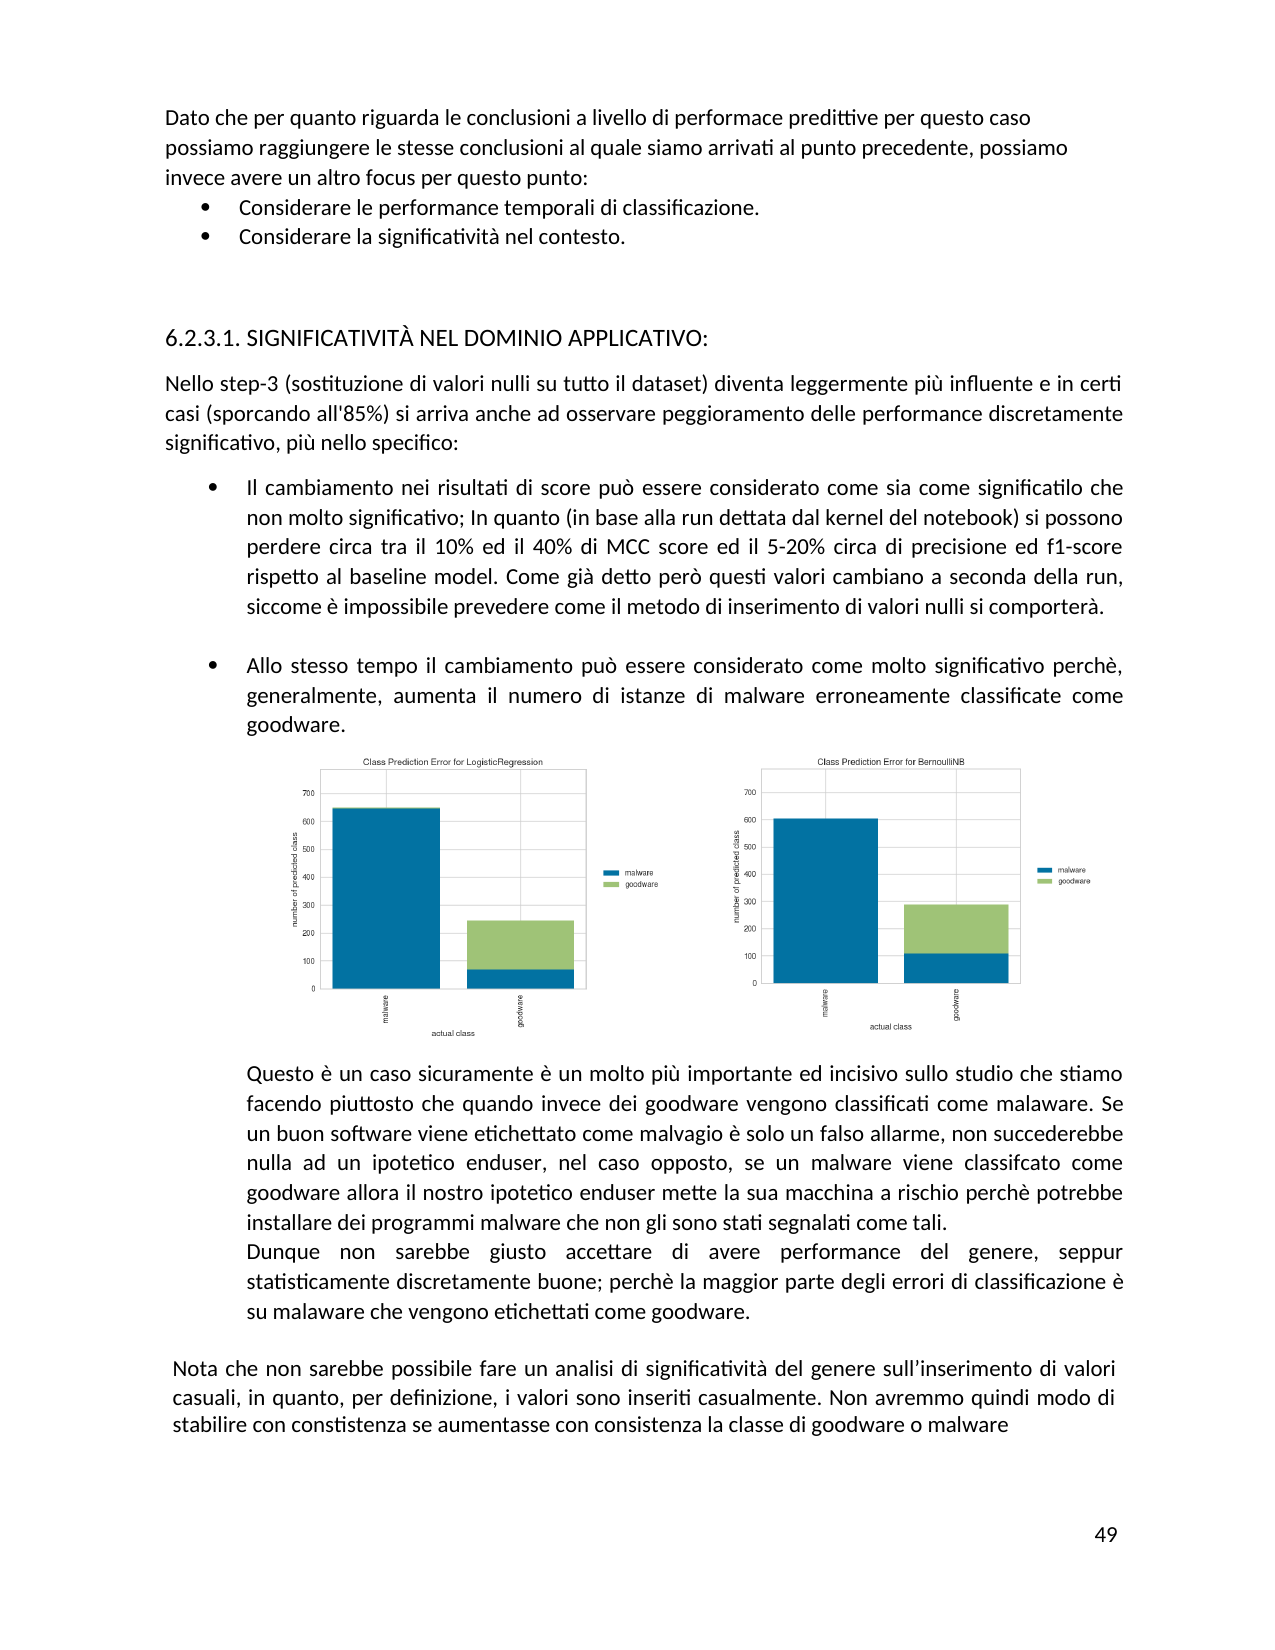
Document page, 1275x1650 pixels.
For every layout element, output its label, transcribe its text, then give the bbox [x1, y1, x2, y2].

text Dunque non sarebbe giusto accettare di avere performance del genere, seppur statisticamente discretamente buone; perchè la maggior parte degli errori di classificazione è su malaware che vengono etichettati come goodware. [246, 1236, 1125, 1325]
text Dato che per quanto riguarda le conclusioni a livello di performace predittive per questo caso possiamo raggiungere le stesse conclusioni al quale siamo arrivati al punto precedente, possiamo invece avere un altro focus per questo punto: [165, 102, 1125, 191]
text Nello step-3 (sostituzione di valori nulli su tutto il dataset) diventa leggermente più influente e in certi casi (sporcando all'85%) si arriva anche ad osservare peggioramento delle performance discretamente significativo, più nello specifico: [165, 367, 1125, 457]
list Considerare la significatività nel contesto. [201, 221, 1125, 250]
picture [728, 753, 1098, 1036]
text Questo è un caso sicuramente è un molto più importante ed incisivo sullo studio che stiamo facendo piuttosto che quando invece dei goodware vengono classificati come malaware. Se un buon software viene etichettato come malvagio è solo un falso allarme, non succederebbe nulla ad un ipotetico enduser, nel caso opposto, se un malware viene classifcato come goodware allora il nostro ipotetico enduser mette la sua macchina a rischio perchè potrebbe installare dei programmi malware che non gli sono stati segnalati come tali. [246, 1058, 1125, 1236]
list Considerare le performance temporali di classificazione. [201, 191, 1125, 221]
picture [286, 753, 666, 1043]
table_header [251, 753, 709, 1058]
subtitle 6.2.3.1. Significatività nel dominio applicativo: [165, 322, 1117, 353]
list Allo stesso tempo il cambiamento può essere considerato come molto significativo perchè, generalmente, aumenta il numero di istanze di malware erroneamente classificate come goodware. [209, 649, 1125, 738]
list Il cambiamento nei risultati di score può essere considerato come sia come significatilo che non molto significativo; In quanto (in base alla run dettata dal kernel del notebook) si possono perdere circa tra il 10% ed il 40% di MCC score ed il 5-20% circa di precisione ed f1-score rispetto al baseline model. Come già detto però questi valori cambiano a seconda della run, siccome è impossibile prevedere come il metodo di inserimento di valori nulli si comporterà. [209, 471, 1125, 620]
table_header [709, 753, 1125, 1058]
text Nota che non sarebbe possibile fare un analisi di significatività del genere sull’inserimento di valori casuali, in quanto, per definizione, i valori sono inseriti casualmente. Non avremmo quindi modo di stabilire con constistenza se aumentasse con consistenza la classe di goodware o malware [172, 1354, 1117, 1439]
